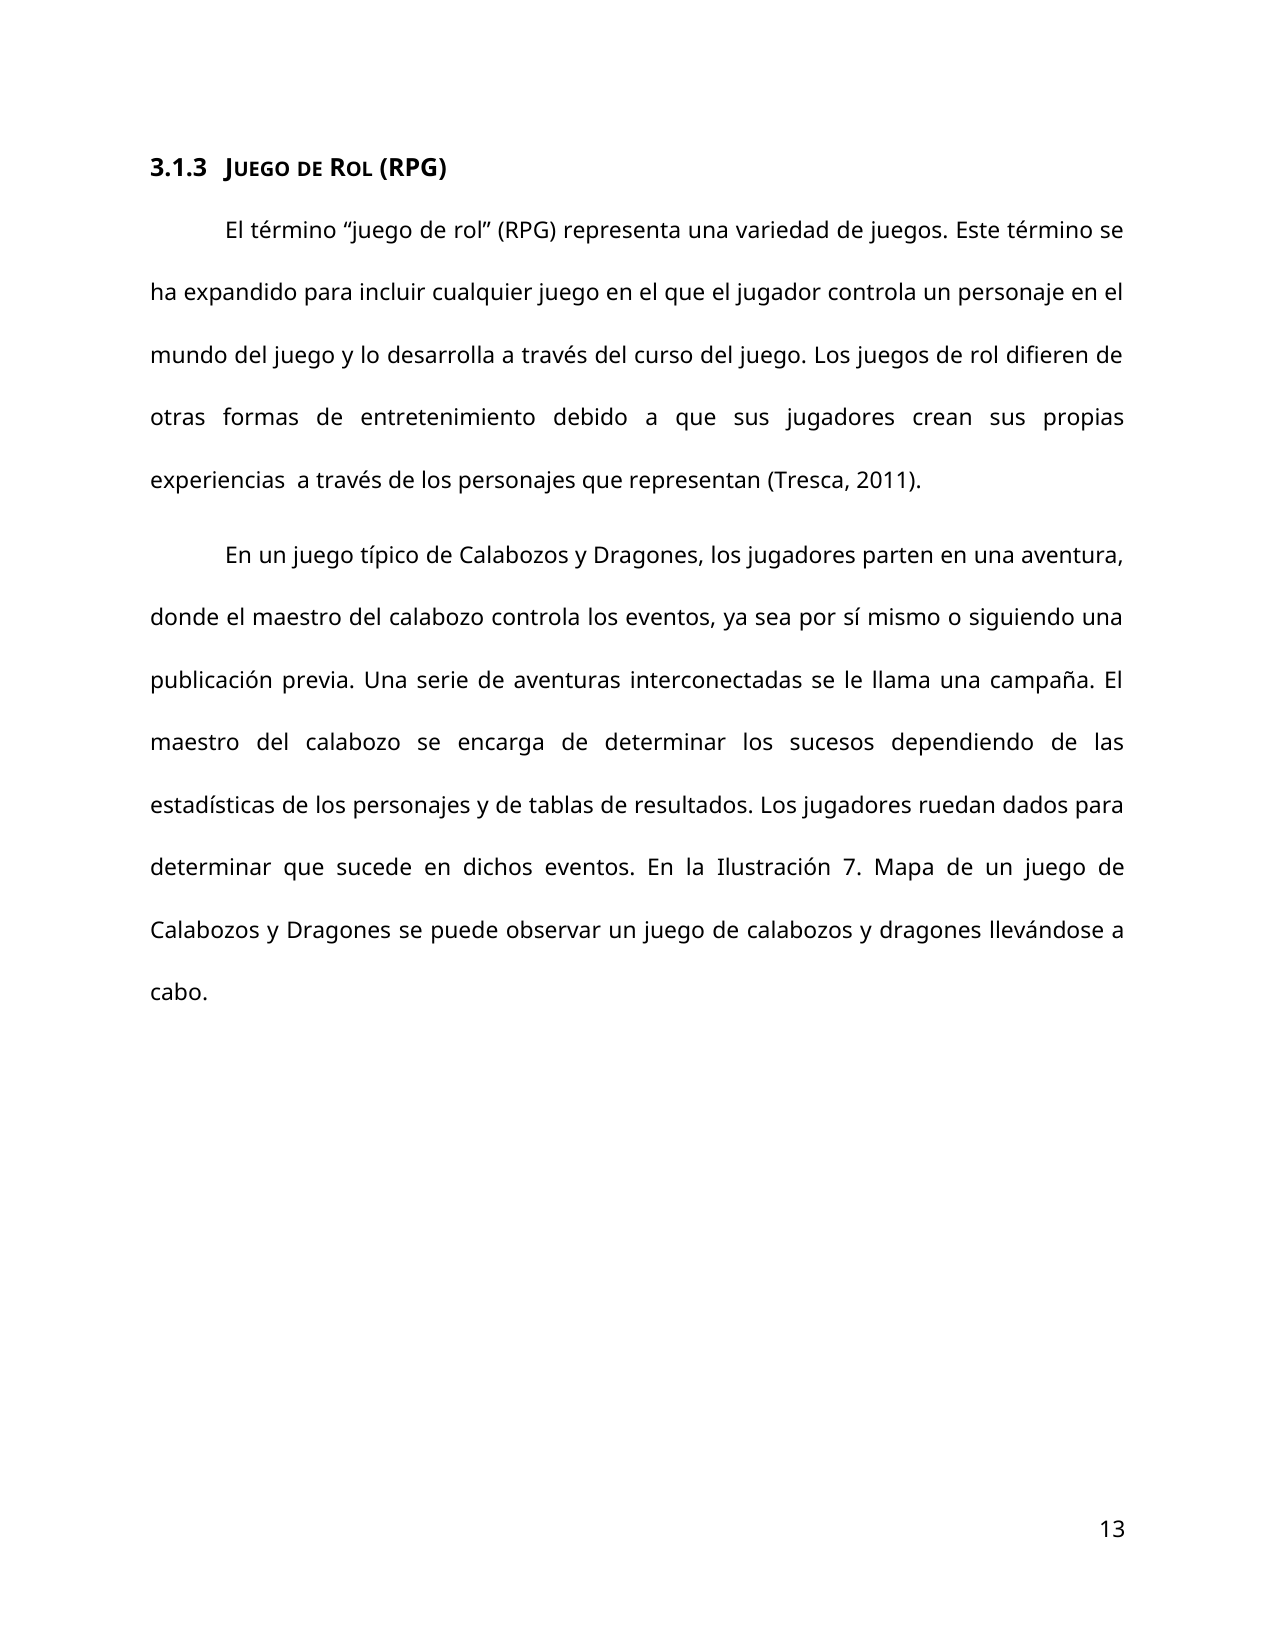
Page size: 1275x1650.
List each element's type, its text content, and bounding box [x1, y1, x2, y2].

subtitle Juego de Rol (RPG) [150, 150, 1125, 184]
text En un juego típico de Calabozos y Dragones, los jugadores parten en una aventura, donde el maestro del calabozo controla los eventos, ya sea por sí mismo o siguiendo una publicación previa. Una serie de aventuras interconectadas se le llama una campaña. El maestro del calabozo se encarga de determinar los sucesos dependiendo de las estadísticas de los personajes y de tablas de resultados. Los jugadores ruedan dados para determinar que sucede en dichos eventos. En la Ilustración 3. se puede observar un juego de calabozos y dragones llevándose a cabo. [150, 538, 1125, 1007]
text El término “juego de rol” (RPG) representa una variedad de juegos. Este término se ha expandido para incluir cualquier juego en el que el jugador controla un personaje en el mundo del juego y lo desarrolla a través del curso del juego. Los juegos de rol difieren de otras formas de entretenimiento debido a que sus jugadores crean sus propias experiencias a través de los personajes que representan (Tresca, 2011). [150, 213, 1125, 495]
